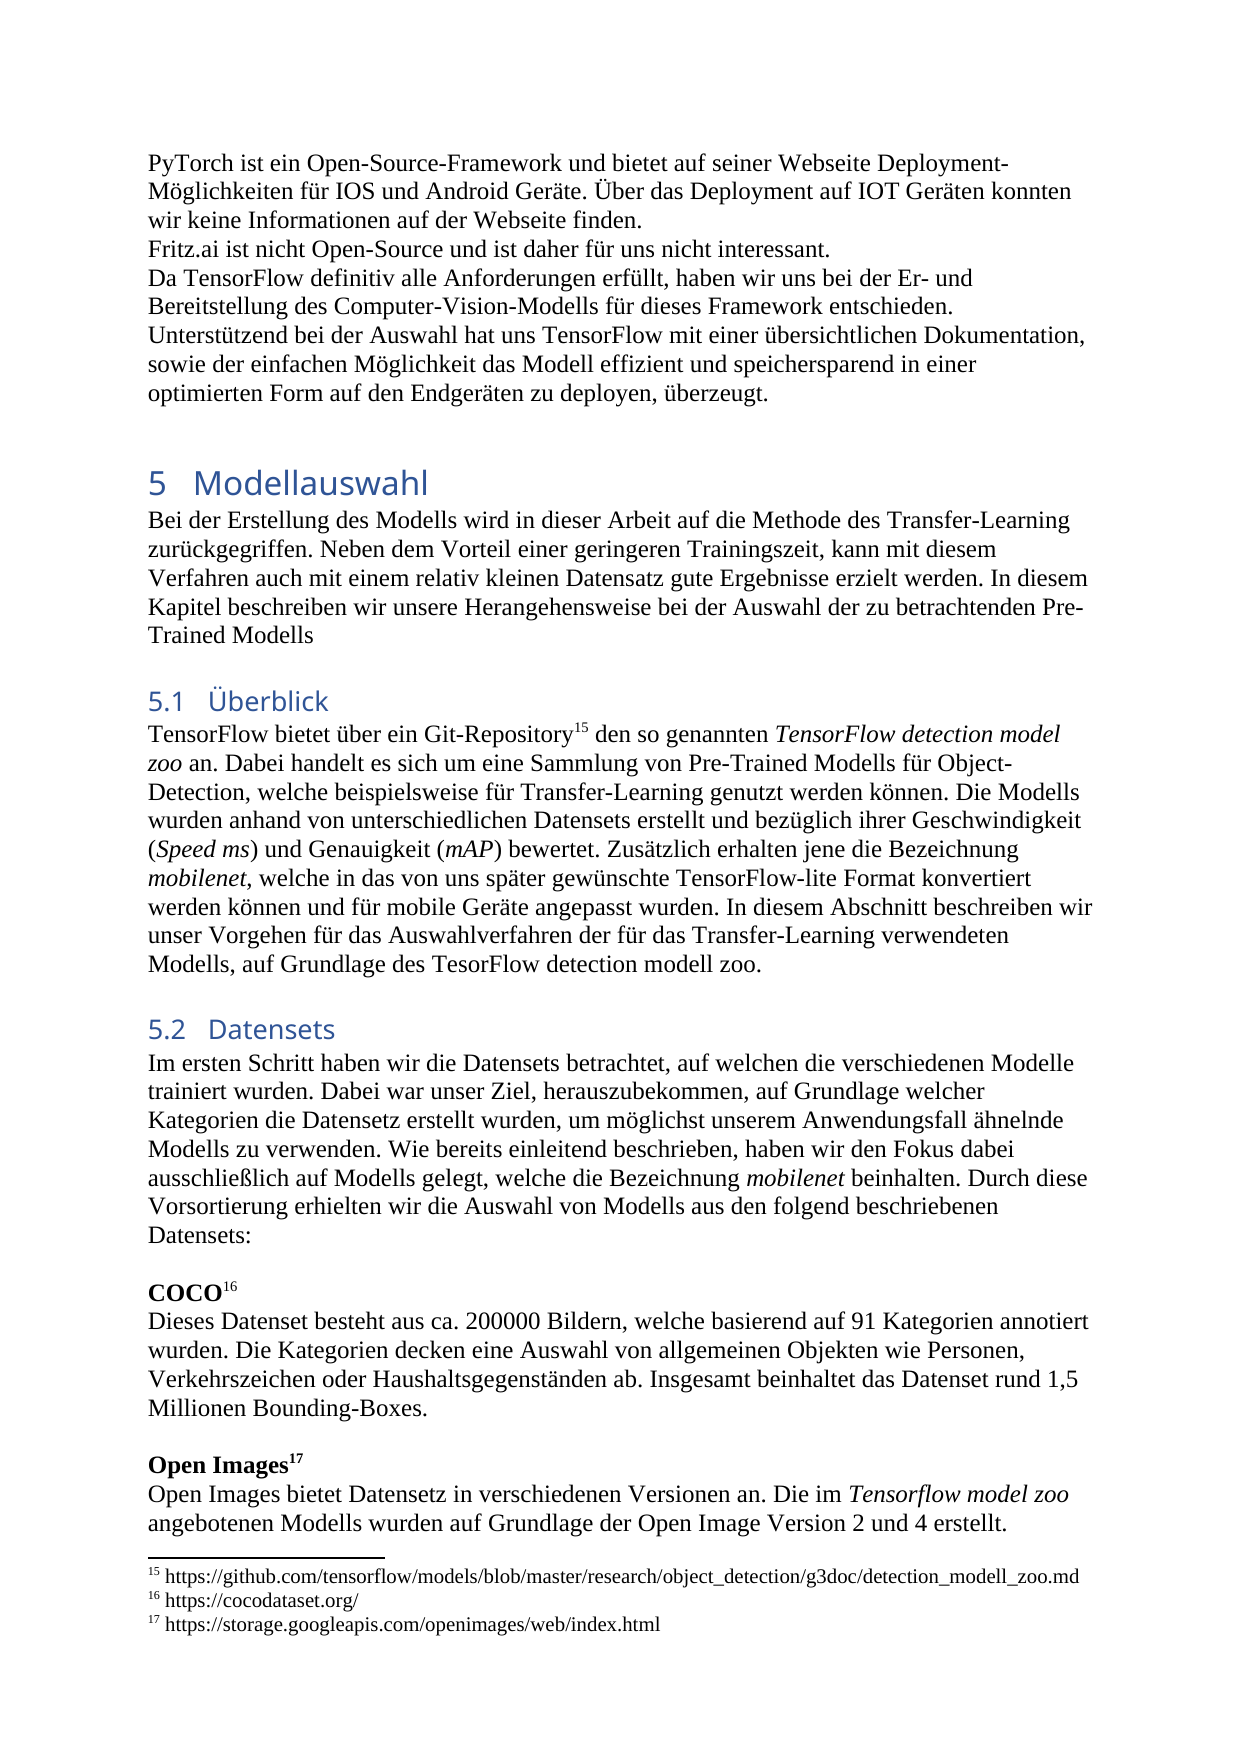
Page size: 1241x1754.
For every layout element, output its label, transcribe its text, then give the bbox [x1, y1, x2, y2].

text TensorFlow bietet über ein Git-Repository den so genannten TensorFlow detection model zoo an. Dabei handelt es sich um eine Sammlung von Pre-Trained Modells für Object-Detection, welche beispielsweise für Transfer-Learning genutzt werden können. Die Modells wurden anhand von unterschiedlichen Datensets erstellt und bezüglich ihrer Geschwindigkeit (Speed ms) und Genauigkeit (mAP) bewertet. Zusätzlich erhalten jene die Bezeichnung mobilenet, welche in das von uns später gewünschte TensorFlow-lite Format konvertiert werden können und für mobile Geräte angepasst wurden. In diesem Abschnitt beschreiben wir unser Vorgehen für das Auswahlverfahren der für das Transfer-Learning verwendeten Modells, auf Grundlage des TesorFlow detection modell zoo. [148, 719, 1093, 978]
subtitle Überblick [148, 682, 1093, 719]
text Bei der Erstellung des Modells wird in dieser Arbeit auf die Methode des Transfer-Learning zurückgegriffen. Neben dem Vorteil einer geringeren Trainingszeit, kann mit diesem Verfahren auch mit einem relativ kleinen Datensatz gute Ergebnisse erzielt werden. In diesem Kapitel beschreiben wir unsere Herangehensweise bei der Auswahl der zu betrachtenden Pre-Trained Modells [148, 506, 1093, 649]
text Dieses Datenset besteht aus ca. 200000 Bildern, welche basierend auf 91 Kategorien annotiert wurden. Die Kategorien decken eine Auswahl von allgemeinen Objekten wie Personen, Verkehrszeichen oder Haushaltsgegenständen ab. Insgesamt beinhaltet das Datenset rund 1,5 Millionen Bounding-Boxes. [148, 1306, 1093, 1421]
subtitle Datensets [148, 1011, 1093, 1048]
subtitle Modellauswahl [148, 460, 1093, 506]
text Open Images [148, 1450, 1093, 1479]
text Fritz.ai ist nicht Open-Source und ist daher für uns nicht interessant. [148, 234, 1093, 263]
text PyTorch ist ein Open-Source-Framework und bietet auf seiner Webseite Deployment-Möglichkeiten für IOS und Android Geräte. Über das Deployment auf IOT Geräten konnten wir keine Informationen auf der Webseite finden. [148, 148, 1093, 234]
text Da TensorFlow definitiv alle Anforderungen erfüllt, haben wir uns bei der Er- und Bereitstellung des Computer-Vision-Modells für dieses Framework entschieden. Unterstützend bei der Auswahl hat uns TensorFlow mit einer übersichtlichen Dokumentation, sowie der einfachen Möglichkeit das Modell effizient und speichersparend in einer optimierten Form auf den Endgeräten zu deployen, überzeugt. [148, 263, 1093, 406]
text COCO [148, 1278, 1093, 1306]
text Im ersten Schritt haben wir die Datensets betrachtet, auf welchen die verschiedenen Modelle trainiert wurden. Dabei war unser Ziel, herauszubekommen, auf Grundlage welcher Kategorien die Datensetz erstellt wurden, um möglichst unserem Anwendungsfall ähnelnde Modells zu verwenden. Wie bereits einleitend beschrieben, haben wir den Fokus dabei ausschließlich auf Modells gelegt, welche die Bezeichnung mobilenet beinhalten. Durch diese Vorsortierung erhielten wir die Auswahl von Modells aus den folgend beschriebenen Datensets: [148, 1048, 1093, 1249]
text Open Images bietet Datensetz in verschiedenen Versionen an. Die im Tensorflow model zoo angebotenen Modells wurden auf Grundlage der Open Image Version 2 und 4 erstellt. [148, 1479, 1093, 1536]
